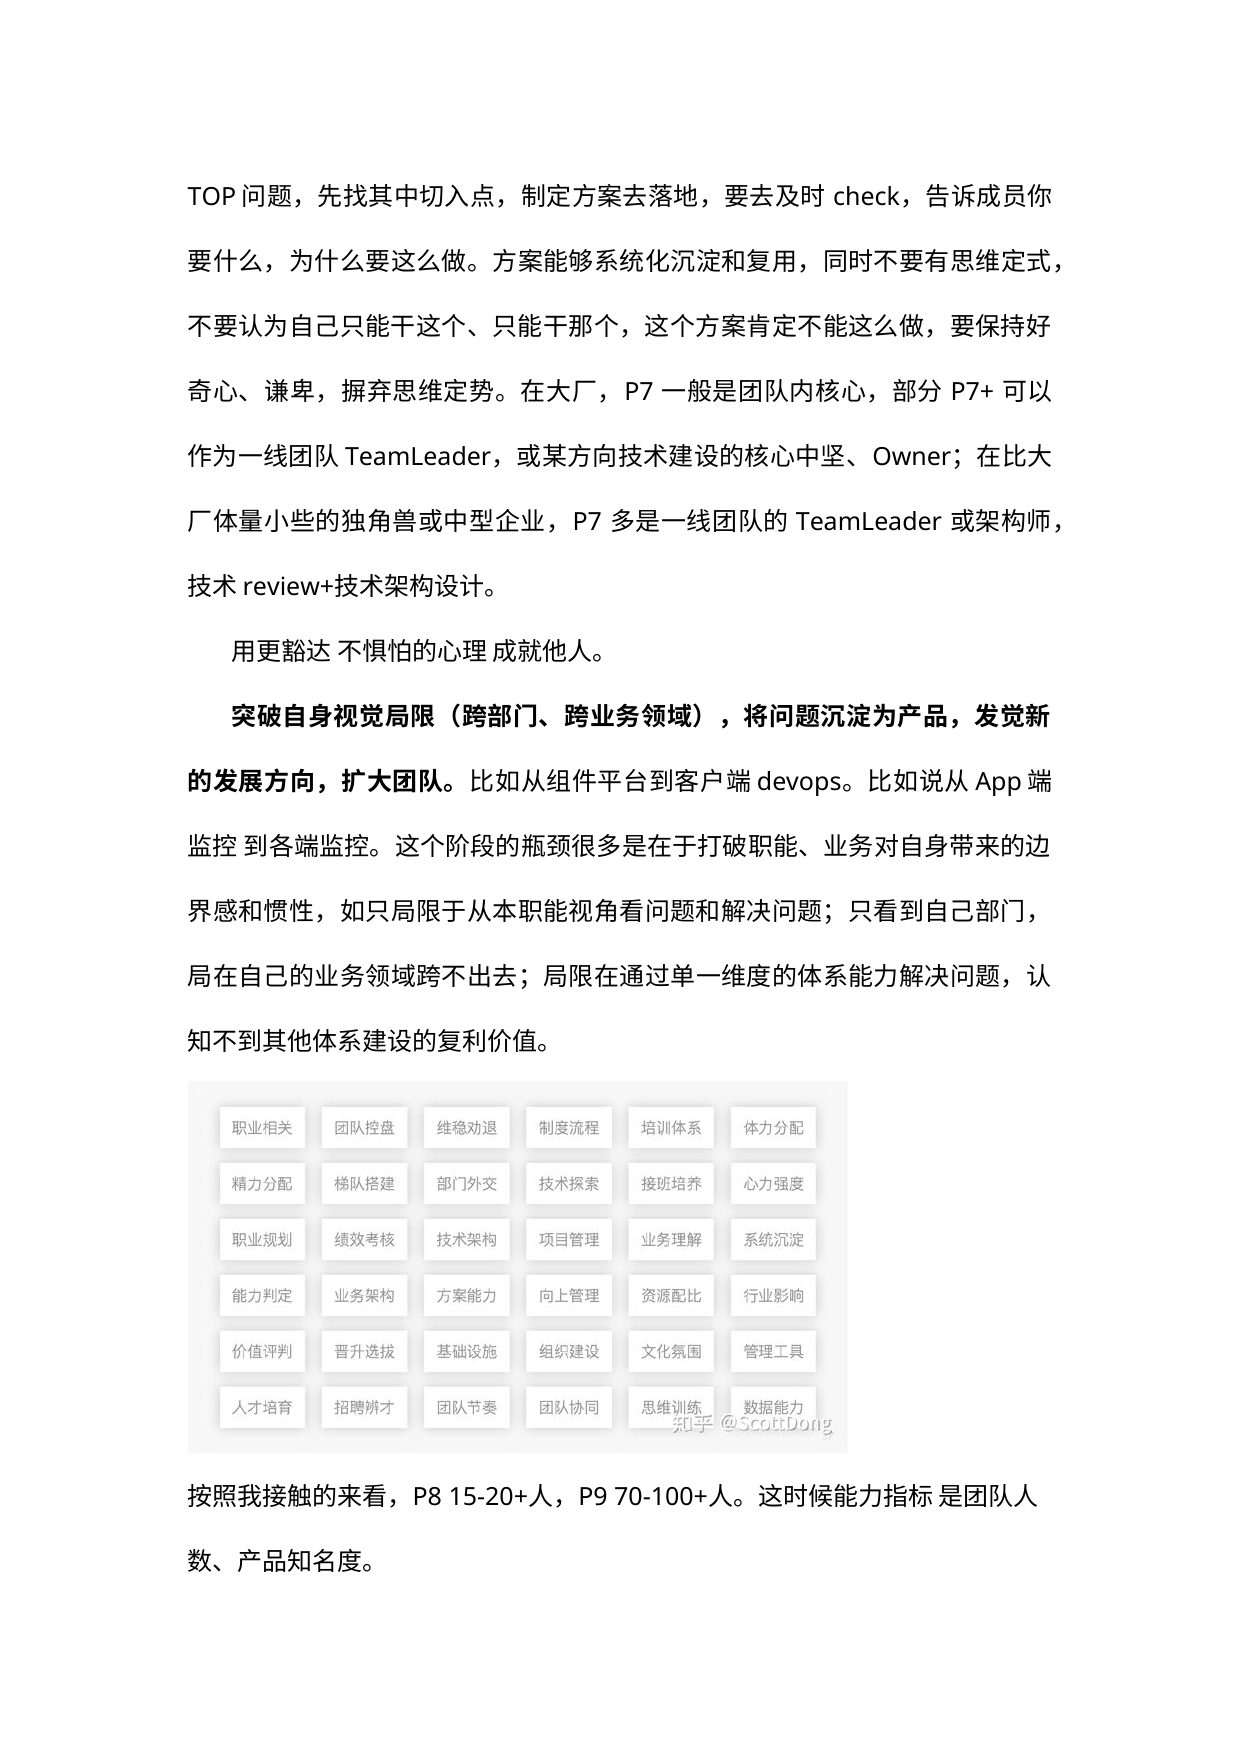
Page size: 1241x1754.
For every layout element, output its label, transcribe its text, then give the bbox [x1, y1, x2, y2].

picture [187, 1081, 848, 1453]
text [187, 162, 1053, 617]
text 用更豁达 不惧怕的心理 成就他人。 [187, 617, 1053, 682]
text 突破自身视觉局限（跨部门、跨业务领域），将问题沉淀为产品，发觉新的发展方向，扩大团队。比如从组件平台到客户端devops。比如说从App端监控 到各端监控。这个阶段的瓶颈很多是在于打破职能、业务对自身带来的边界感和惯性，如只局限于从本职能视角看问题和解决问题；只看到自己部门，局在自己的业务领域跨不出去；局限在通过单一维度的体系能力解决问题，认知不到其他体系建设的复利价值。 [187, 682, 1053, 1072]
text 按照我接触的来看，P8 15-20+人，P9 70-100+人。这时候能力指标 是团队人数、产品知名度。 [187, 1462, 1053, 1592]
